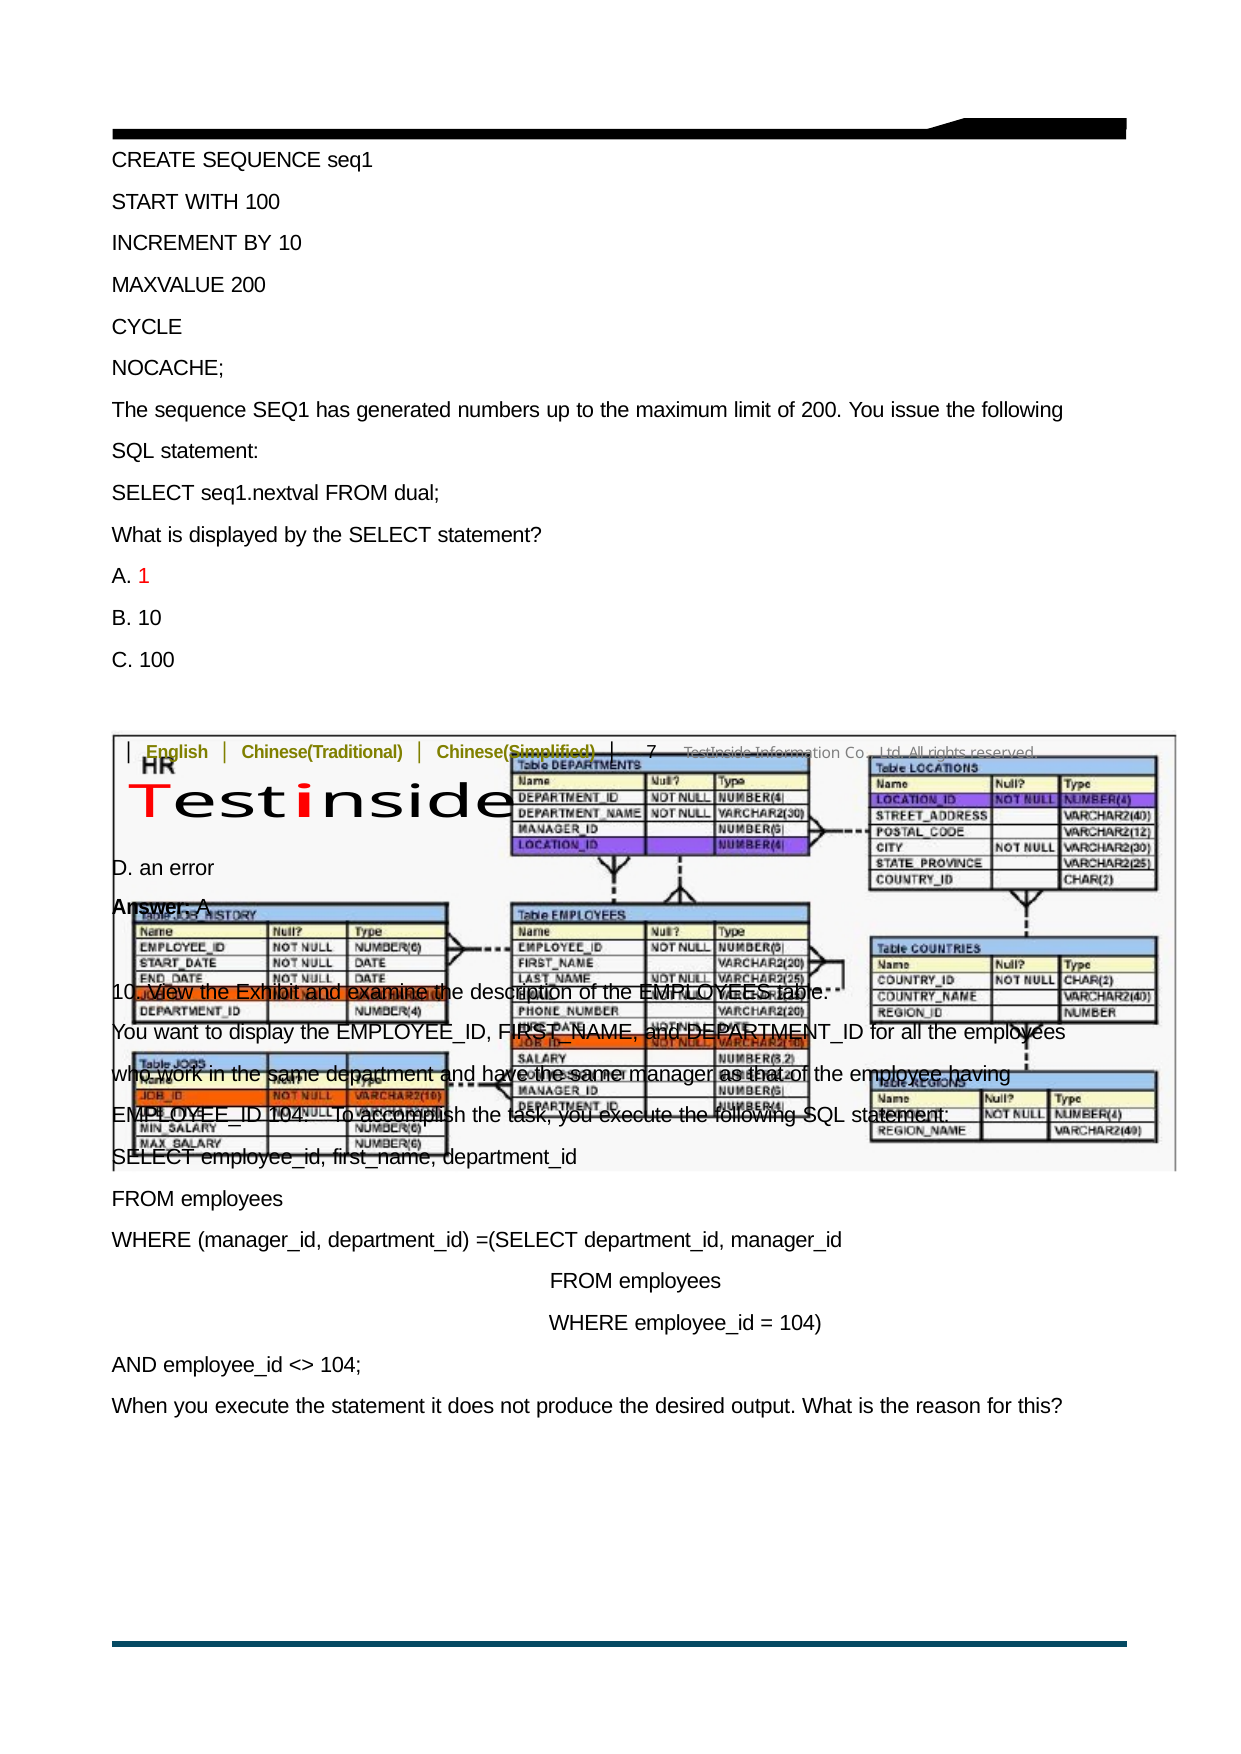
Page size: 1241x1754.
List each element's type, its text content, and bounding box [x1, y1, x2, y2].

text Test inside [111, 784, 1172, 826]
text A. 1 [111, 551, 1172, 592]
text SELECT seq1.nextval FROM dual; [111, 467, 1172, 509]
text You want to display the EMPLOYEE_ID, FIRST_NAME, and DEPARTMENT_ID for all the employees [111, 1006, 1172, 1047]
text D. an error [111, 851, 1172, 881]
text NOCACHE; [111, 342, 1172, 384]
text who work in the same department and have the same manager as that of the employee having [111, 1047, 1172, 1089]
text FROM employees [111, 1256, 1172, 1297]
text EMPLOYEE_ID 104. To accomplish the task, you execute the following SQL statement: [111, 1089, 1172, 1131]
text WHERE (manager_id, department_id) =(SELECT department_id, manager_id [111, 1214, 1172, 1256]
picture [110, 729, 1178, 1173]
text B. 10 [111, 592, 1172, 634]
text CREATE SEQUENCE seq1 [111, 134, 1172, 176]
text AND employee_id <> 104; [111, 1339, 1172, 1381]
text CYCLE [111, 301, 1172, 342]
text What is displayed by the SELECT statement? [111, 509, 1172, 551]
text INCREMENT BY 10 [111, 217, 1172, 259]
text 10. View the Exhibit and examine the description of the EMPLOYEES table. [111, 972, 1172, 1006]
text The sequence SEQ1 has generated numbers up to the maximum limit of 200. You issue the following [111, 384, 1172, 426]
text Answer: A [111, 881, 1172, 922]
text C. 100 [111, 634, 1172, 676]
text START WITH 100 [111, 176, 1172, 217]
text SELECT employee_id, first_name, department_id [111, 1131, 1172, 1172]
text FROM employees [111, 1172, 1172, 1214]
text | English | Chinese(Traditional) | Chinese(Simplified) | ­ 7 ­ TestInside Information Co., Ltd. All rights reserved. [111, 726, 1172, 767]
text WHERE employee_id = 104) [111, 1297, 1172, 1339]
text When you execute the statement it does not produce the desired output. What is the reason for this? [111, 1381, 1172, 1422]
text SQL statement: [111, 426, 1172, 467]
text MAXVALUE 200 [111, 259, 1172, 301]
